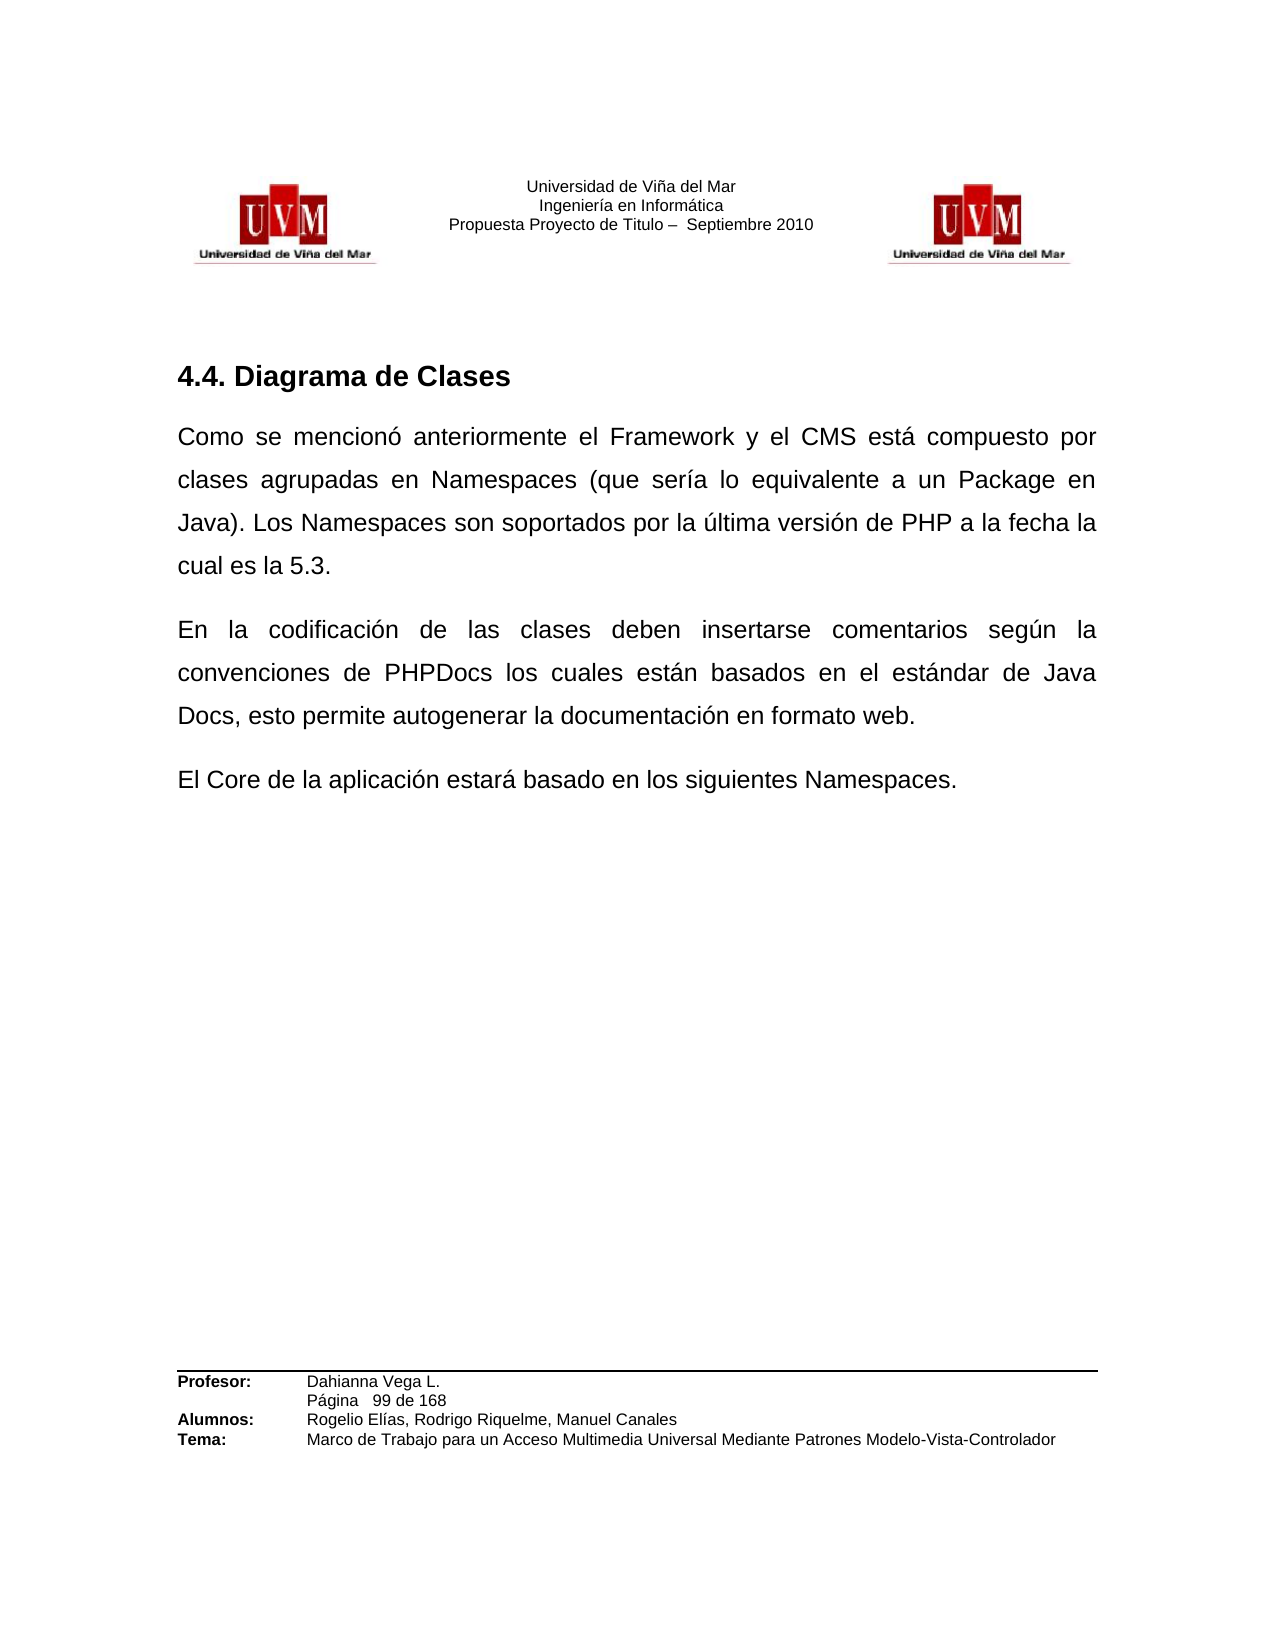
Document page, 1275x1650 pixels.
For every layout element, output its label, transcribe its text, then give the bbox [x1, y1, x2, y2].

text Como se mencionó anteriormente el Framework y el CMS está compuesto por clases agrupadas en Namespaces (que sería lo equivalente a un Package en Java). Los Namespaces son soportados por la última versión de PHP a la fecha la cual es la 5.3. [177, 422, 1098, 580]
picture [871, 176, 1084, 267]
subtitle 4.4. Diagrama de Clases [177, 359, 1098, 392]
picture [177, 176, 390, 267]
text En la codificación de las clases deben insertarse comentarios según la convenciones de PHPDocs los cuales están basados en el estándar de Java Docs, esto permite autogenerar la documentación en formato web. [177, 615, 1098, 730]
text El Core de la aplicación estará basado en los siguientes Namespaces. [177, 765, 1098, 794]
